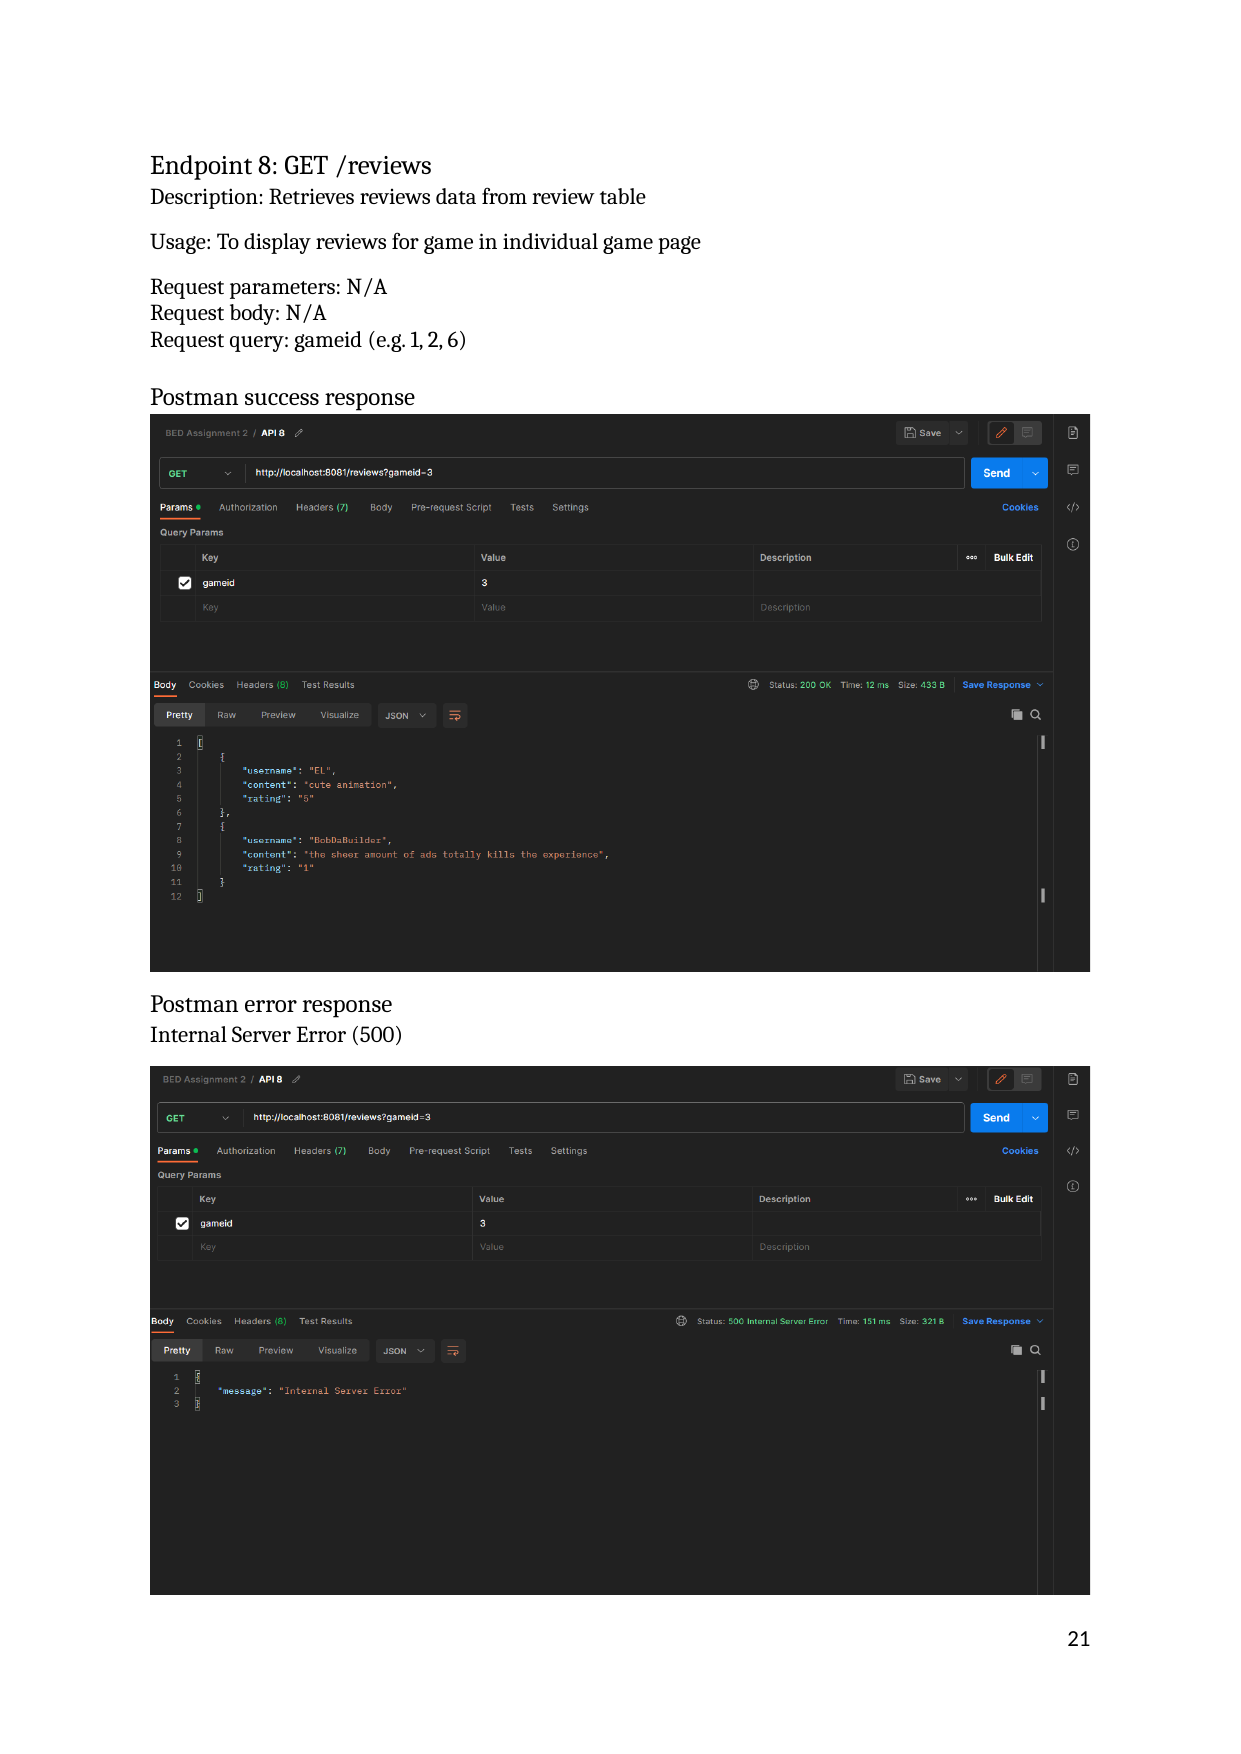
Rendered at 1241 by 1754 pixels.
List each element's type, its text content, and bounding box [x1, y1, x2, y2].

text Internal Server Error (500) [150, 1021, 1090, 1048]
text Request parameters: N/A [150, 274, 1090, 300]
text Request body: N/A [150, 300, 1090, 326]
text Request query: gameid (e.g. 1, 2, 6) [150, 326, 1090, 353]
subtitle Postman error response [150, 990, 1090, 1019]
subtitle Postman success response [150, 383, 1090, 412]
picture [150, 414, 1091, 972]
text Usage: To display reviews for game in individual game page [150, 229, 1090, 255]
subtitle Endpoint 8: GET /reviews [150, 150, 1090, 181]
text Description: Retrieves reviews data from review table [150, 183, 1090, 210]
picture [150, 1066, 1091, 1595]
